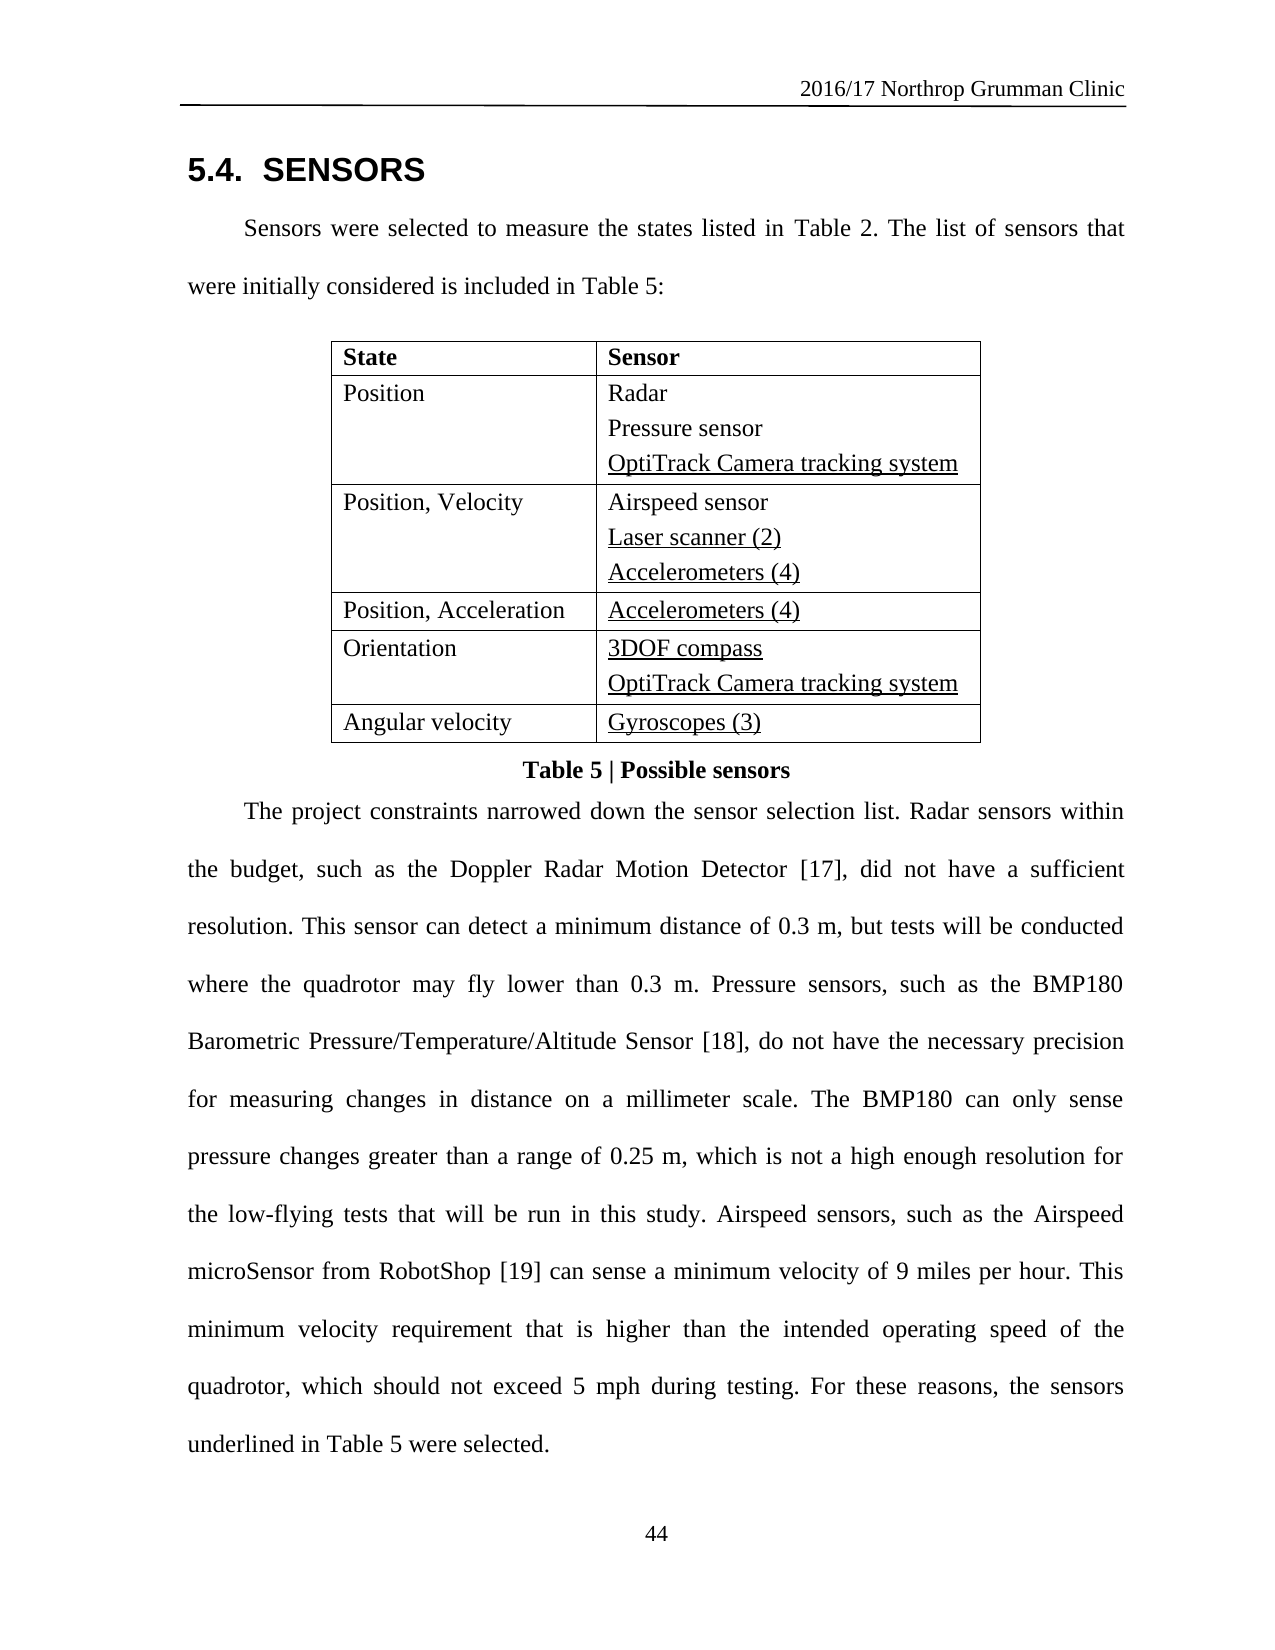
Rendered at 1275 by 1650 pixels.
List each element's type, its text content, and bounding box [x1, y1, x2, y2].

text The project constraints narrowed down the sensor selection list. Radar sensors within the budget, such as the Doppler Radar Motion Detector [17], did not have a sufficient resolution. This sensor can detect a minimum distance of 0.3 m, but tests will be conducted where the quadrotor may fly lower than 0.3 m. Pressure sensors, such as the BMP180 Barometric Pressure/Temperature/Altitude Sensor [18], do not have the necessary precision for measuring changes in distance on a millimeter scale. The BMP180 can only sense pressure changes greater than a range of 0.25 m, which is not a high enough resolution for the low-flying tests that will be run in this study. Airspeed sensors, such as the Airspeed microSensor from RobotShop [19] can sense a minimum velocity of 9 miles per hour. This minimum velocity requirement that is higher than the intended operating speed of the quadrotor, which should not exceed 5 mph during testing. For these reasons, the sensors underlined in Table 5 were selected. [187, 934, 1125, 1211]
table_header State [332, 342, 596, 375]
text The project constraints narrowed down the sensor selection list. Radar sensors within the budget, such as the Doppler Radar Motion Detector [17], did not have a sufficient resolution. This sensor can detect a minimum distance of 0.3 m, but tests will be conducted where the quadrotor may fly lower than 0.3 m. Pressure sensors, such as the BMP180 Barometric Pressure/Temperature/Altitude Sensor [18], do not have the necessary precision for measuring changes in distance on a millimeter scale. The BMP180 can only sense pressure changes greater than a range of 0.25 m, which is not a high enough resolution for the low-flying tests that will be run in this study. Airspeed sensors, such as the Airspeed microSensor from RobotShop [19] can sense a minimum velocity of 9 miles per hour. This minimum velocity requirement that is higher than the intended operating speed of the quadrotor, which should not exceed 5 mph during testing. For these reasons, the sensors underlined in Table 5 were selected. [187, 1212, 1125, 1458]
table_cell Gyroscopes (3) [597, 705, 980, 742]
table_cell 3DOF compass OptiTrack Camera tracking system [597, 631, 980, 703]
table_cell Airspeed sensor Laser scanner (2) Accelerometers (4) [597, 485, 980, 592]
table_cell Accelerometers (4) [597, 593, 980, 630]
subtitle Sensors [187, 150, 1125, 188]
table_cell Radar Pressure sensor OptiTrack Camera tracking system [597, 376, 980, 483]
table_cell Position, Velocity [332, 485, 596, 592]
text Sensors were selected to measure the states listed in Table 2. The list of sensors that were initially considered is included in Table 5: [187, 213, 1125, 300]
table_header Sensor [597, 342, 980, 375]
text Table 5 | Possible sensors [187, 755, 1125, 784]
table_cell Position [332, 376, 596, 483]
table_cell Orientation [332, 631, 596, 703]
text The project constraints narrowed down the sensor selection list. Radar sensors within the budget, such as the Doppler Radar Motion Detector [17], did not have a sufficient resolution. This sensor can detect a minimum distance of 0.3 m, but tests will be conducted where the quadrotor may fly lower than 0.3 m. Pressure sensors, such as the BMP180 Barometric Pressure/Temperature/Altitude Sensor [18], do not have the necessary precision for measuring changes in distance on a millimeter scale. The BMP180 can only sense pressure changes greater than a range of 0.25 m, which is not a high enough resolution for the low-flying tests that will be run in this study. Airspeed sensors, such as the Airspeed microSensor from RobotShop [19] can sense a minimum velocity of 9 miles per hour. This minimum velocity requirement that is higher than the intended operating speed of the quadrotor, which should not exceed 5 mph during testing. For these reasons, the sensors underlined in Table 5 were selected. [187, 796, 1125, 933]
table_cell Angular velocity [332, 705, 596, 742]
table_cell Position, Acceleration [332, 593, 596, 630]
